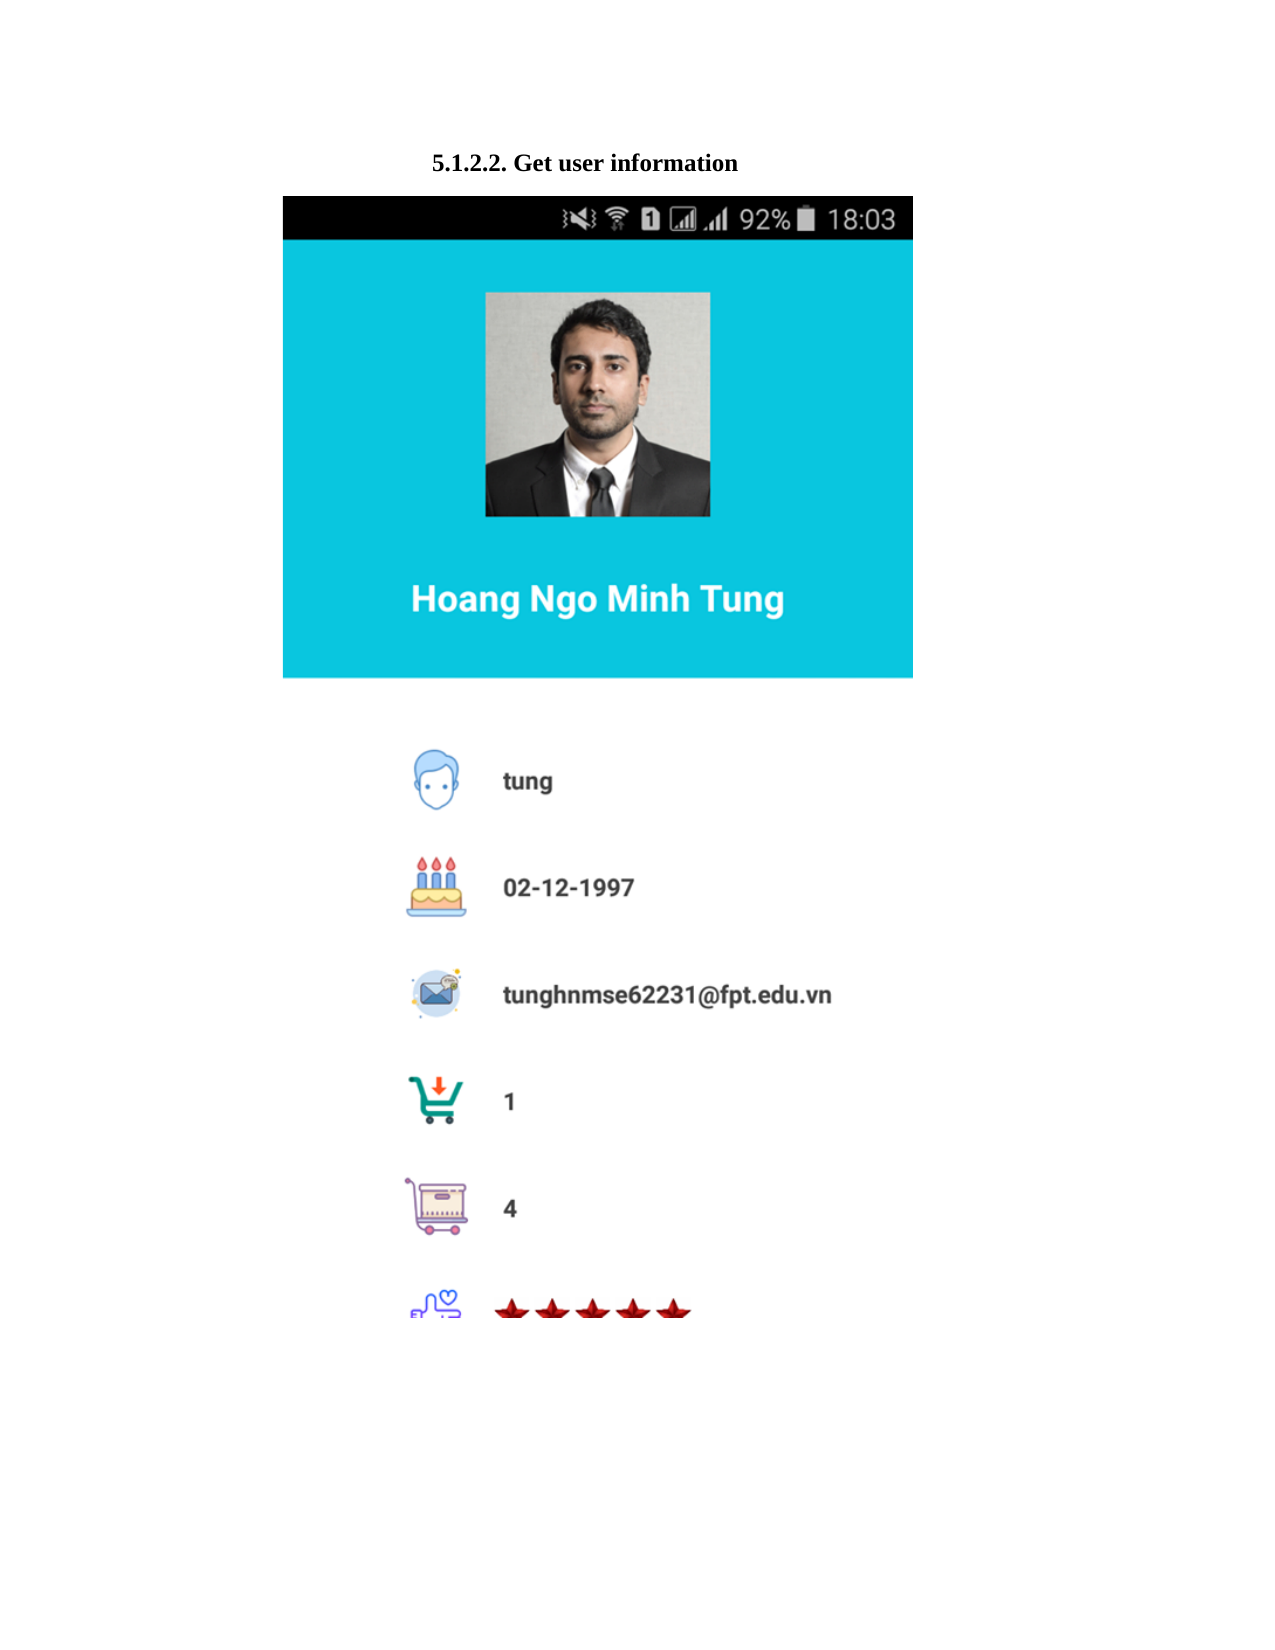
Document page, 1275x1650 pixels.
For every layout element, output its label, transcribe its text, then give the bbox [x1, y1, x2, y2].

subtitle 5.1.2.2. Get user information [207, 148, 1157, 176]
picture [282, 196, 913, 1318]
